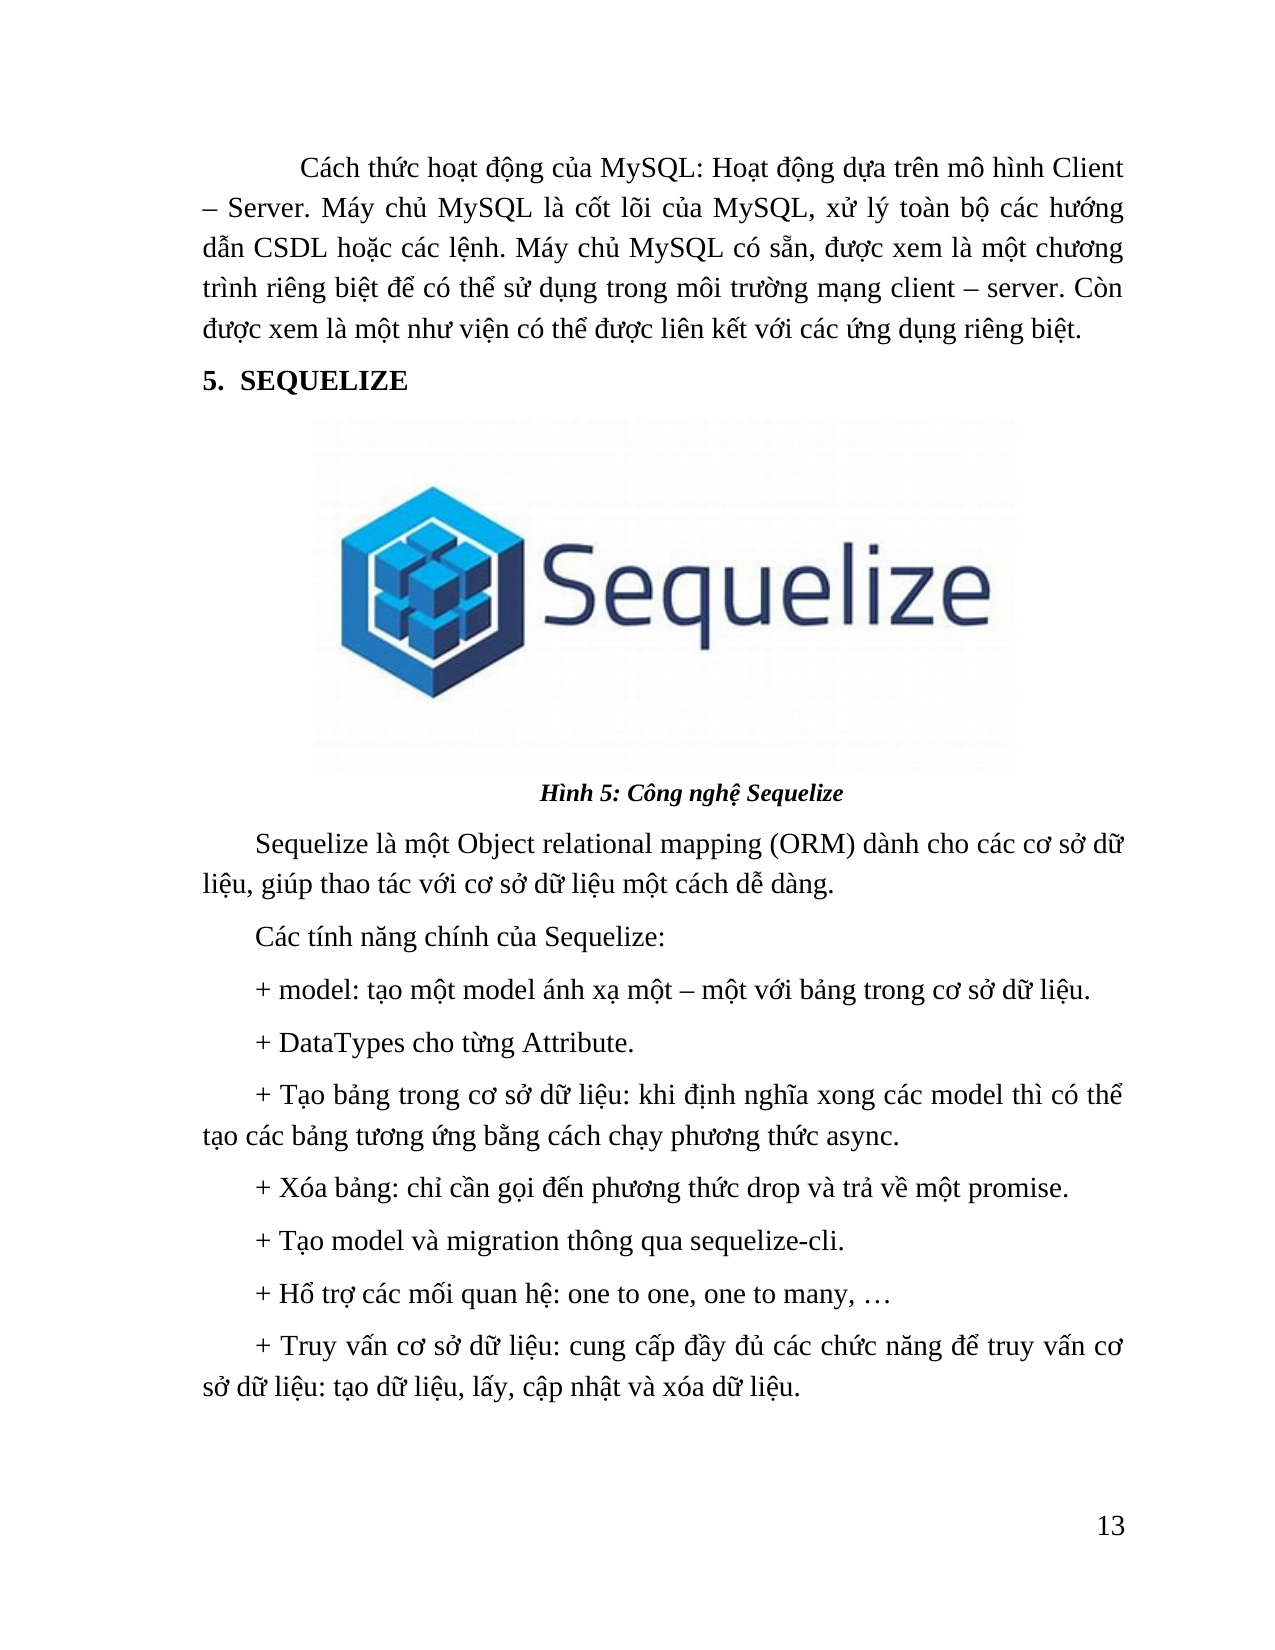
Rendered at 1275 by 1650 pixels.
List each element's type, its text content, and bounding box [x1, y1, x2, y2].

text + Tạo model và migration thông qua sequelize-cli. [202, 1223, 1125, 1257]
picture [312, 416, 1021, 770]
text + Xóa bảng: chỉ cần gọi đến phương thức drop và trả về một promise. [202, 1170, 1125, 1204]
text + Truy vấn cơ sở dữ liệu: cung cấp đầy đủ các chức năng để truy vấn cơ sở dữ liệu: tạo dữ liệu, lấy, cập nhật và xóa dữ liệu. [202, 1328, 1125, 1402]
text Các tính năng chính của Sequelize: [202, 919, 1125, 953]
text Cách thức hoạt động của MySQL: Hoạt động dựa trên mô hình Client – Server. Máy chủ MySQL là cốt lõi của MySQL, xử lý toàn bộ các hướng dẫn CSDL hoặc các lệnh. Máy chủ MySQL có sẵn, được xem là một chương trình riêng biệt để có thể sử dụng trong môi trường mạng client – server. Còn được xem là một như viện có thể được liên kết với các ứng dụng riêng biệt. [202, 150, 1125, 344]
text + DataTypes cho từng Attribute. [202, 1025, 1125, 1058]
text + Hổ trợ các mối quan hệ: one to one, one to many, … [202, 1276, 1125, 1309]
text + model: tạo một model ánh xạ một – một với bảng trong cơ sở dữ liệu. [202, 972, 1125, 1006]
text + Tạo bảng trong cơ sở dữ liệu: khi định nghĩa xong các model thì có thể tạo các bảng tương ứng bằng cách chạy phương thức async. [202, 1077, 1125, 1151]
subtitle SEQUELIZE [202, 363, 1125, 397]
